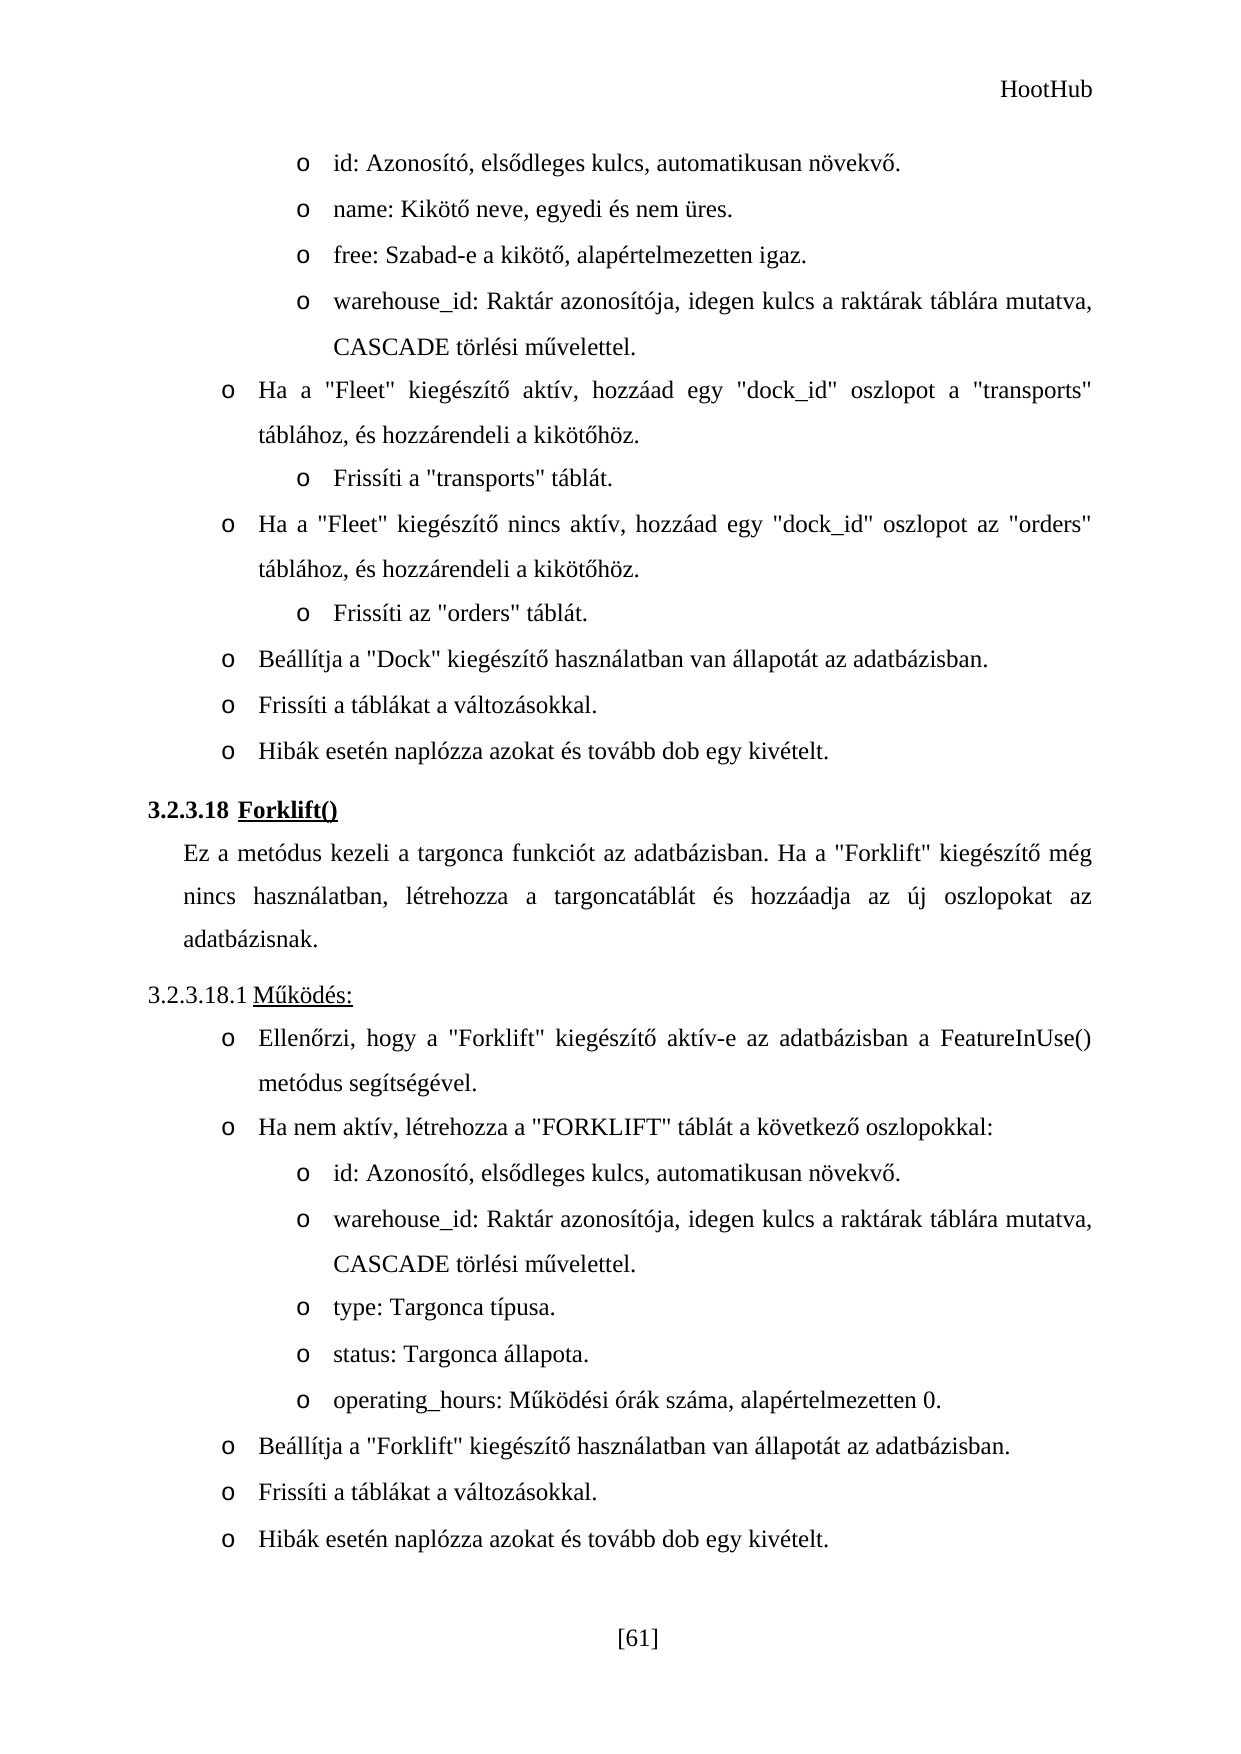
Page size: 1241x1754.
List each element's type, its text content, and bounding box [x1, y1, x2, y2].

list Hibák esetén naplózza azokat és tovább dob egy kivételt. [221, 1524, 1093, 1554]
list id: Azonosító, elsődleges kulcs, automatikusan növekvő. [296, 1158, 1093, 1189]
list Ha a "Fleet" kiegészítő nincs aktív, hozzáad egy "dock_id" oszlopot az "orders" táblához, és hozzárendeli a kikötőhöz. [221, 509, 1093, 583]
list Ellenőrzi, hogy a "Forklift" kiegészítő aktív-e az adatbázisban a FeatureInUse() metódus segítségével. [221, 1023, 1093, 1097]
list warehouse_id: Raktár azonosítója, idegen kulcs a raktárak táblára mutatva, CASCADE törlési művelettel. [296, 1204, 1093, 1278]
list status: Targonca állapota. [296, 1339, 1093, 1369]
list id: Azonosító, elsődleges kulcs, automatikusan növekvő. [296, 148, 1093, 178]
list Ha nem aktív, létrehozza a "FORKLIFT" táblát a következő oszlopokkal: [221, 1112, 1093, 1142]
list warehouse_id: Raktár azonosítója, idegen kulcs a raktárak táblára mutatva, CASCADE törlési művelettel. [296, 286, 1093, 360]
list type: Targonca típusa. [296, 1292, 1093, 1323]
list Frissíti a táblákat a változásokkal. [221, 690, 1093, 721]
list free: Szabad-e a kikötő, alapértelmezetten igaz. [296, 240, 1093, 271]
subtitle Működés: [148, 980, 1093, 1009]
list Frissíti a "transports" táblát. [296, 463, 1093, 494]
list operating_hours: Működési órák száma, alapértelmezetten 0. [296, 1385, 1093, 1416]
list Beállítja a "Forklift" kiegészítő használatban van állapotát az adatbázisban. [221, 1431, 1093, 1462]
text Ez a metódus kezeli a targonca funkciót az adatbázisban. Ha a "Forklift" kiegészítő még nincs használatban, létrehozza a targoncatáblát és hozzáadja az új oszlopokat az adatbázisnak. [183, 838, 1093, 953]
list Ha a "Fleet" kiegészítő aktív, hozzáad egy "dock_id" oszlopot a "transports" táblához, és hozzárendeli a kikötőhöz. [221, 375, 1093, 449]
list Hibák esetén naplózza azokat és tovább dob egy kivételt. [221, 736, 1093, 767]
subtitle Forklift() [148, 795, 1093, 824]
list name: Kikötő neve, egyedi és nem üres. [296, 194, 1093, 225]
list Frissíti az "orders" táblát. [296, 598, 1093, 628]
list Beállítja a "Dock" kiegészítő használatban van állapotát az adatbázisban. [221, 644, 1093, 675]
list Frissíti a táblákat a változásokkal. [221, 1477, 1093, 1508]
